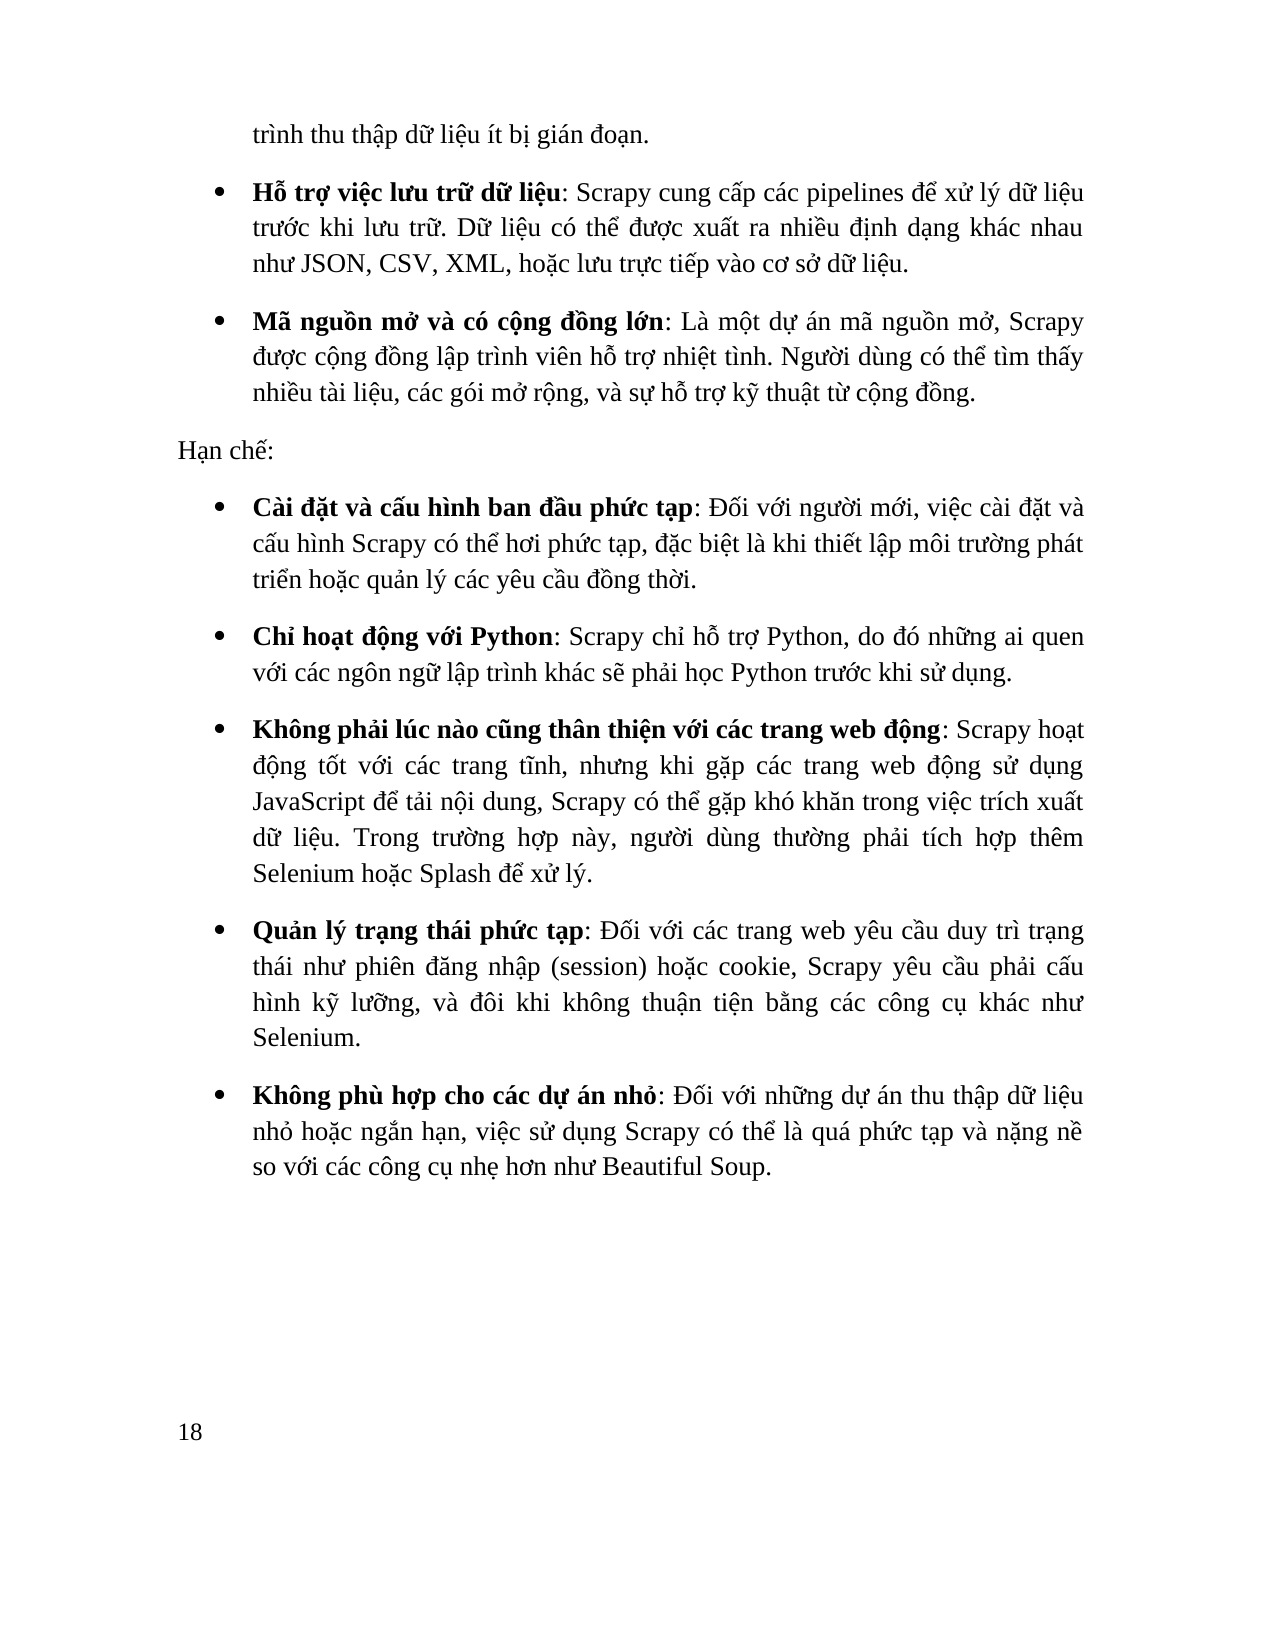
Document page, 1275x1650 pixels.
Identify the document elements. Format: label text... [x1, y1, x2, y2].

list Cài đặt và cấu hình ban đầu phức tạp: Đối với người mới, việc cài đặt và cấu hình Scrapy có thể hơi phức tạp, đặc biệt là khi thiết lập môi trường phát triển hoặc quản lý các yêu cầu đồng thời. [215, 491, 1085, 594]
list Hỗ trợ việc lưu trữ dữ liệu: Scrapy cung cấp các pipelines để xử lý dữ liệu trước khi lưu trữ. Dữ liệu có thể được xuất ra nhiều định dạng khác nhau như JSON, CSV, XML, hoặc lưu trực tiếp vào cơ sở dữ liệu. [215, 176, 1085, 278]
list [215, 118, 1085, 149]
list Không phải lúc nào cũng thân thiện với các trang web động: Scrapy hoạt động tốt với các trang tĩnh, nhưng khi gặp các trang web động sử dụng JavaScript để tải nội dung, Scrapy có thể gặp khó khăn trong việc trích xuất dữ liệu. Trong trường hợp này, người dùng thường phải tích hợp thêm Selenium hoặc Splash để xử lý. [215, 714, 1085, 888]
list Không phù hợp cho các dự án nhỏ: Đối với những dự án thu thập dữ liệu nhỏ hoặc ngắn hạn, việc sử dụng Scrapy có thể là quá phức tạp và nặng nề so với các công cụ nhẹ hơn như Beautiful Soup. [215, 1079, 1085, 1182]
list Chỉ hoạt động với Python: Scrapy chỉ hỗ trợ Python, do đó những ai quen với các ngôn ngữ lập trình khác sẽ phải học Python trước khi sử dụng. [215, 620, 1085, 687]
list Mã nguồn mở và có cộng đồng lớn: Là một dự án mã nguồn mở, Scrapy được cộng đồng lập trình viên hỗ trợ nhiệt tình. Người dùng có thể tìm thấy nhiều tài liệu, các gói mở rộng, và sự hỗ trợ kỹ thuật từ cộng đồng. [215, 305, 1085, 407]
text Hạn chế: [177, 434, 1085, 465]
list Quản lý trạng thái phức tạp: Đối với các trang web yêu cầu duy trì trạng thái như phiên đăng nhập (session) hoặc cookie, Scrapy yêu cầu phải cấu hình kỹ lưỡng, và đôi khi không thuận tiện bằng các công cụ khác như Selenium. [215, 914, 1085, 1053]
